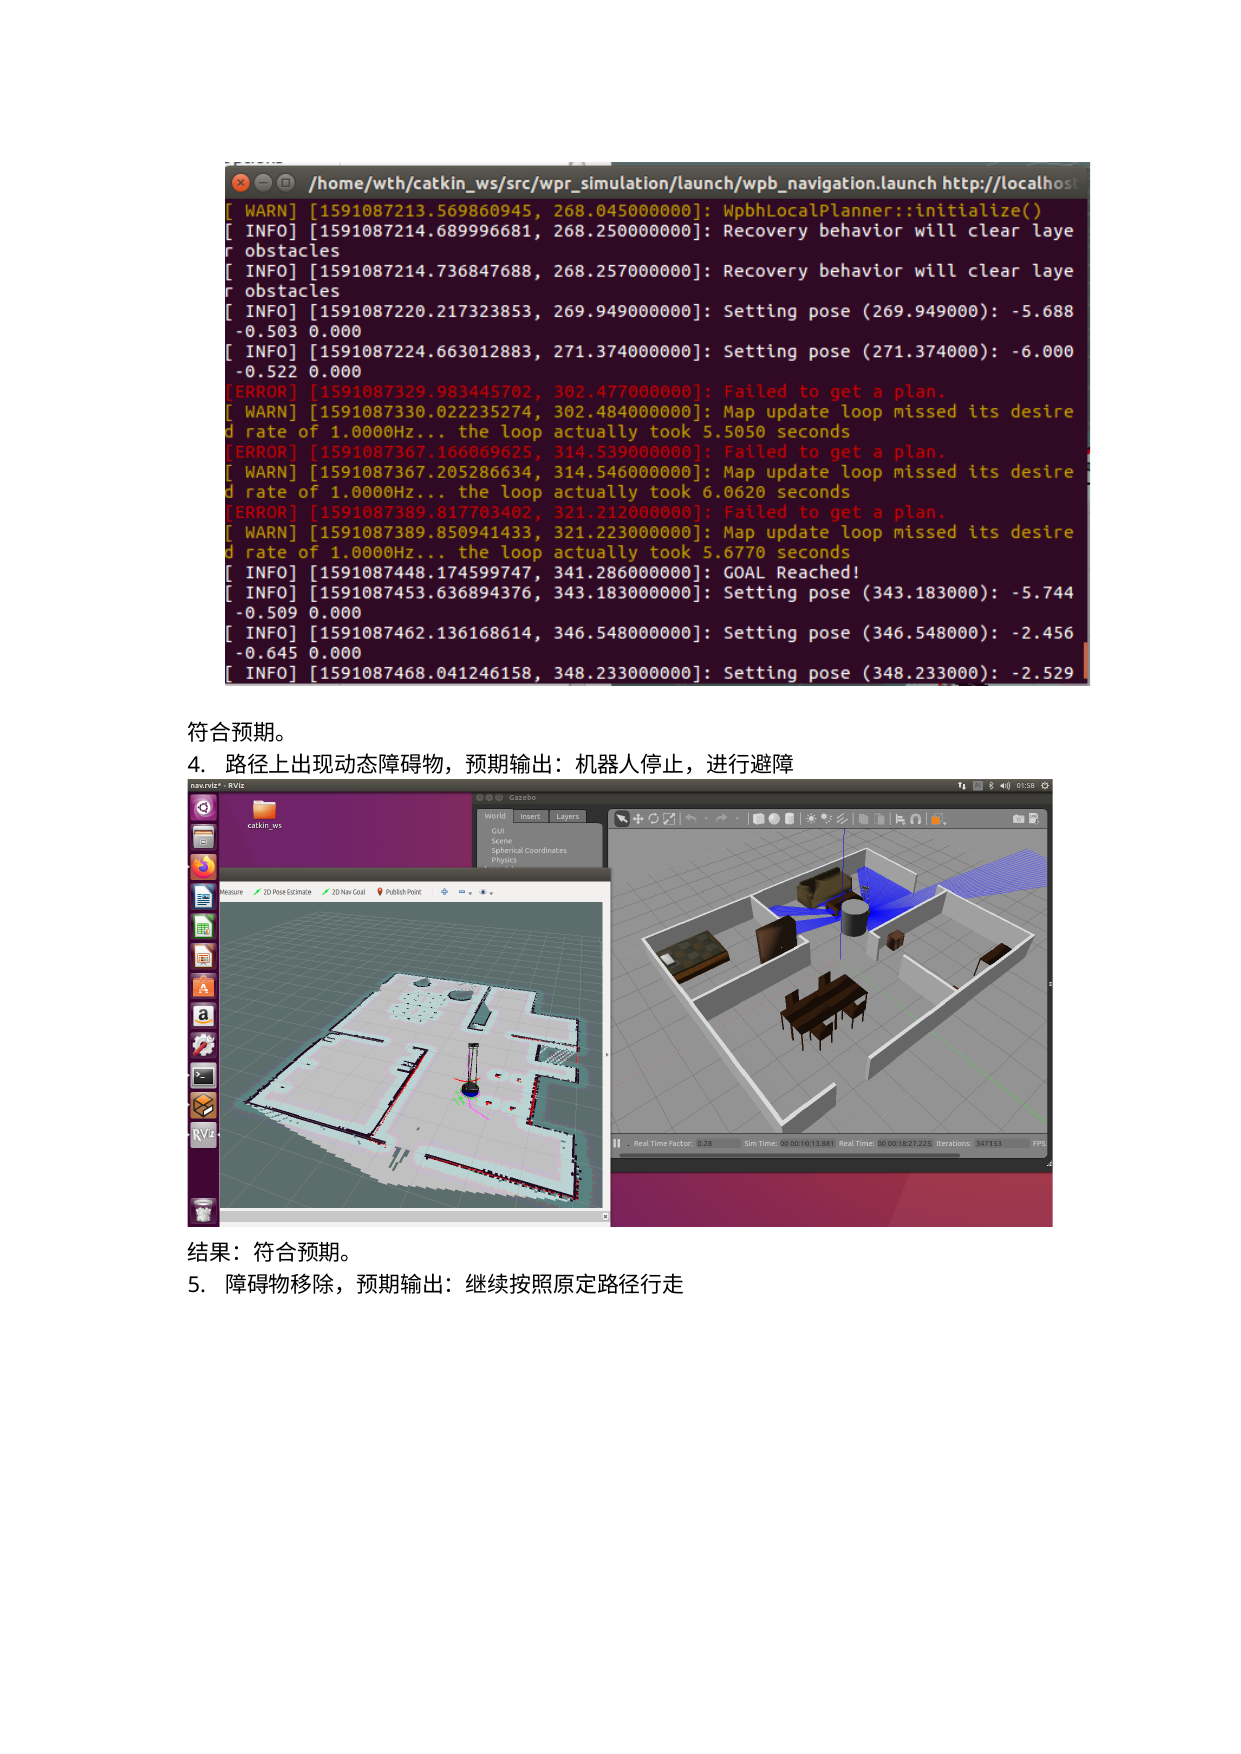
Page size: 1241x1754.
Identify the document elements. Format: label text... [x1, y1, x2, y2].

list 障碍物移除，预期输出：继续按照原定路径行走 [187, 1267, 1053, 1299]
picture [187, 779, 1053, 1227]
text 结果：符合预期。 [187, 1234, 1053, 1267]
text 符合预期。 [187, 714, 1053, 747]
list 路径上出现动态障碍物，预期输出：机器人停止，进行避障 [187, 747, 1053, 779]
picture [225, 162, 1091, 686]
